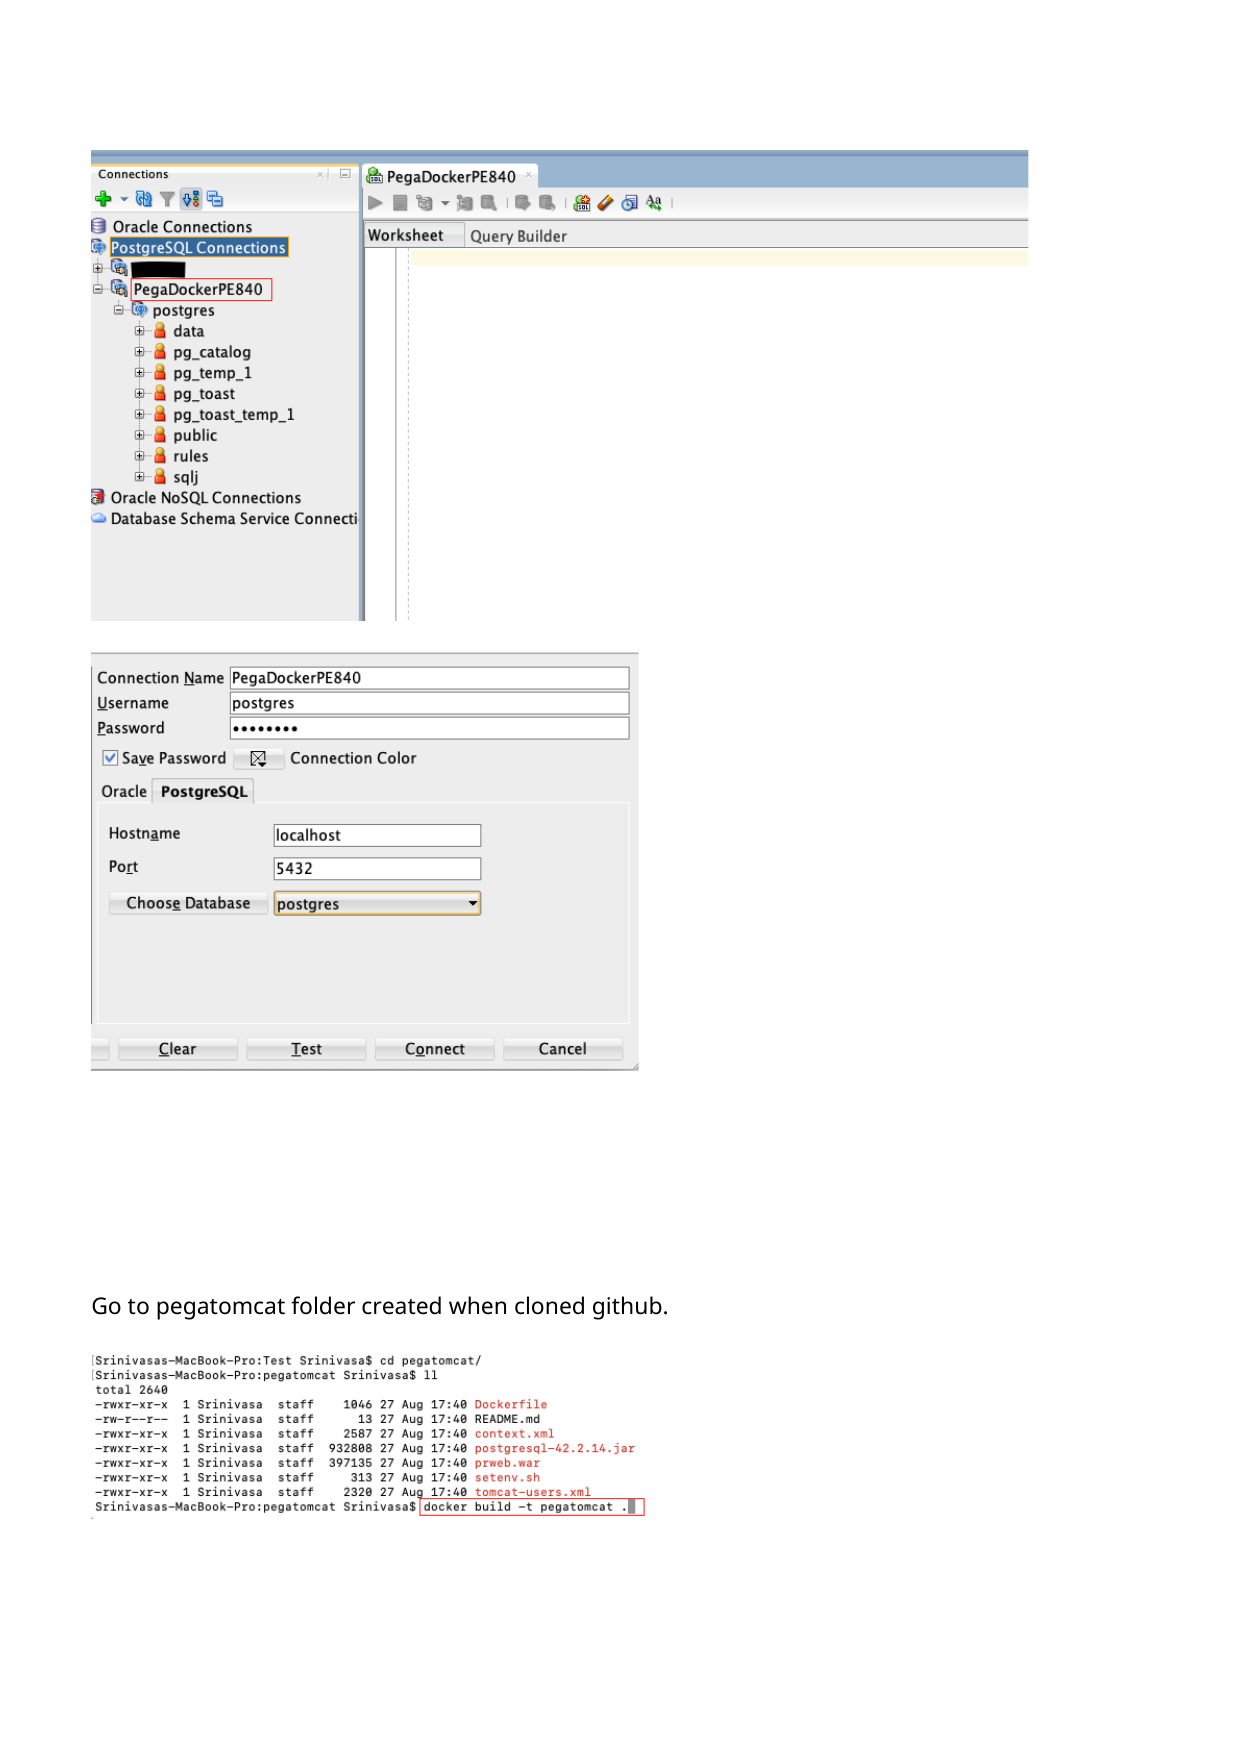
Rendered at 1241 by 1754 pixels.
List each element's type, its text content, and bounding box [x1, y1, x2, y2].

text Go to pegatomcat folder created when cloned github. [91, 1289, 1155, 1321]
picture [91, 652, 639, 1071]
picture [91, 150, 1029, 621]
picture [91, 1352, 702, 1519]
